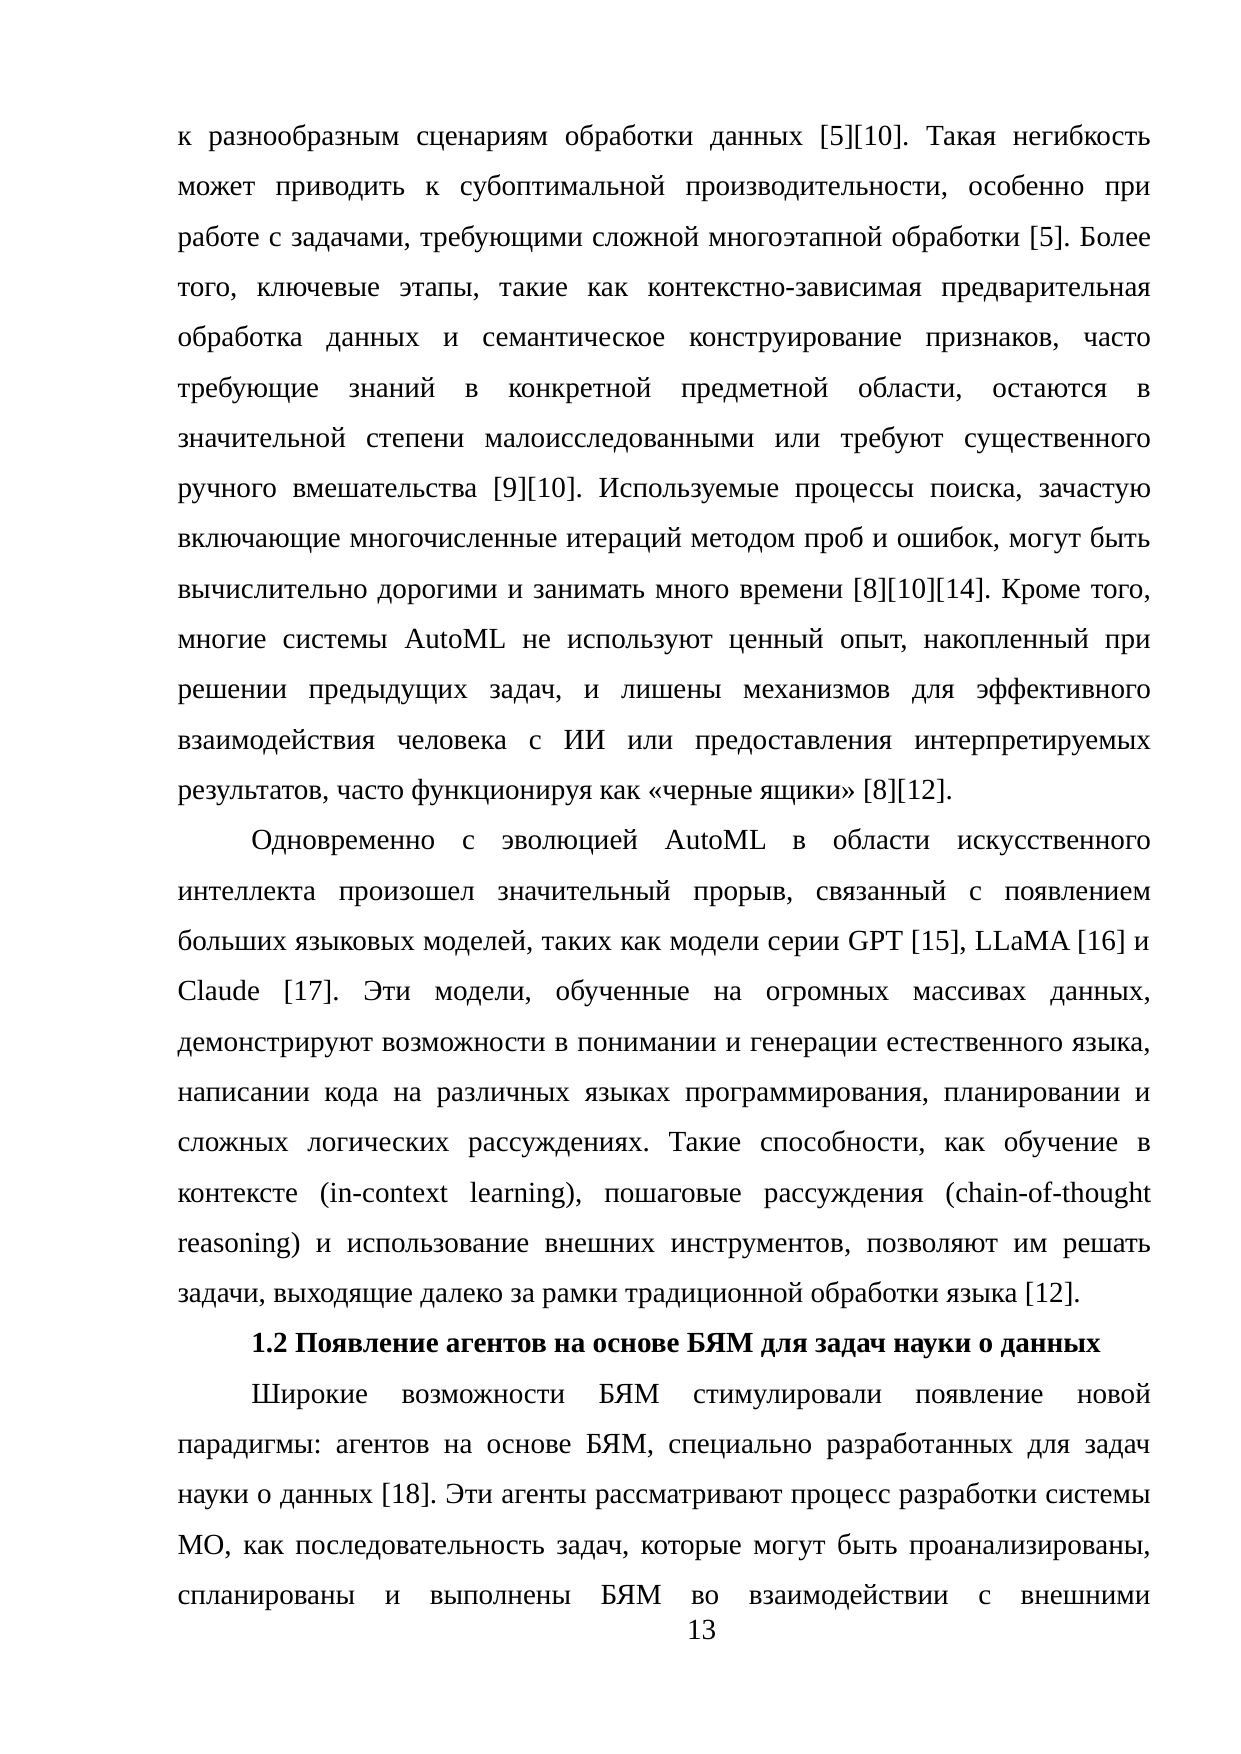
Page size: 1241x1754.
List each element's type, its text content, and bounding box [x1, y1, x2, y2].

text Появление агентов на основе БЯМ для задач науки о данных [251, 1326, 1152, 1359]
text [177, 118, 1152, 806]
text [177, 1376, 1152, 1611]
text Одновременно с эволюцией AutoML в области искусственного интеллекта произошел значительный прорыв, связанный с появлением больших языковых моделей, таких как модели серии GPT [15], LLaMA [16] и Claude [17]. Эти модели, обученные на огромных массивах данных, демонстрируют возможности в понимании и генерации естественного языка, написании кода на различных языках программирования, планировании и сложных логических рассуждениях. Такие способности, как обучение в контексте (in-context learning), пошаговые рассуждения (chain-of-thought reasoning) и использование внешних инструментов, позволяют им решать задачи, выходящие далеко за рамки традиционной обработки языка [12]. [177, 822, 1152, 1309]
